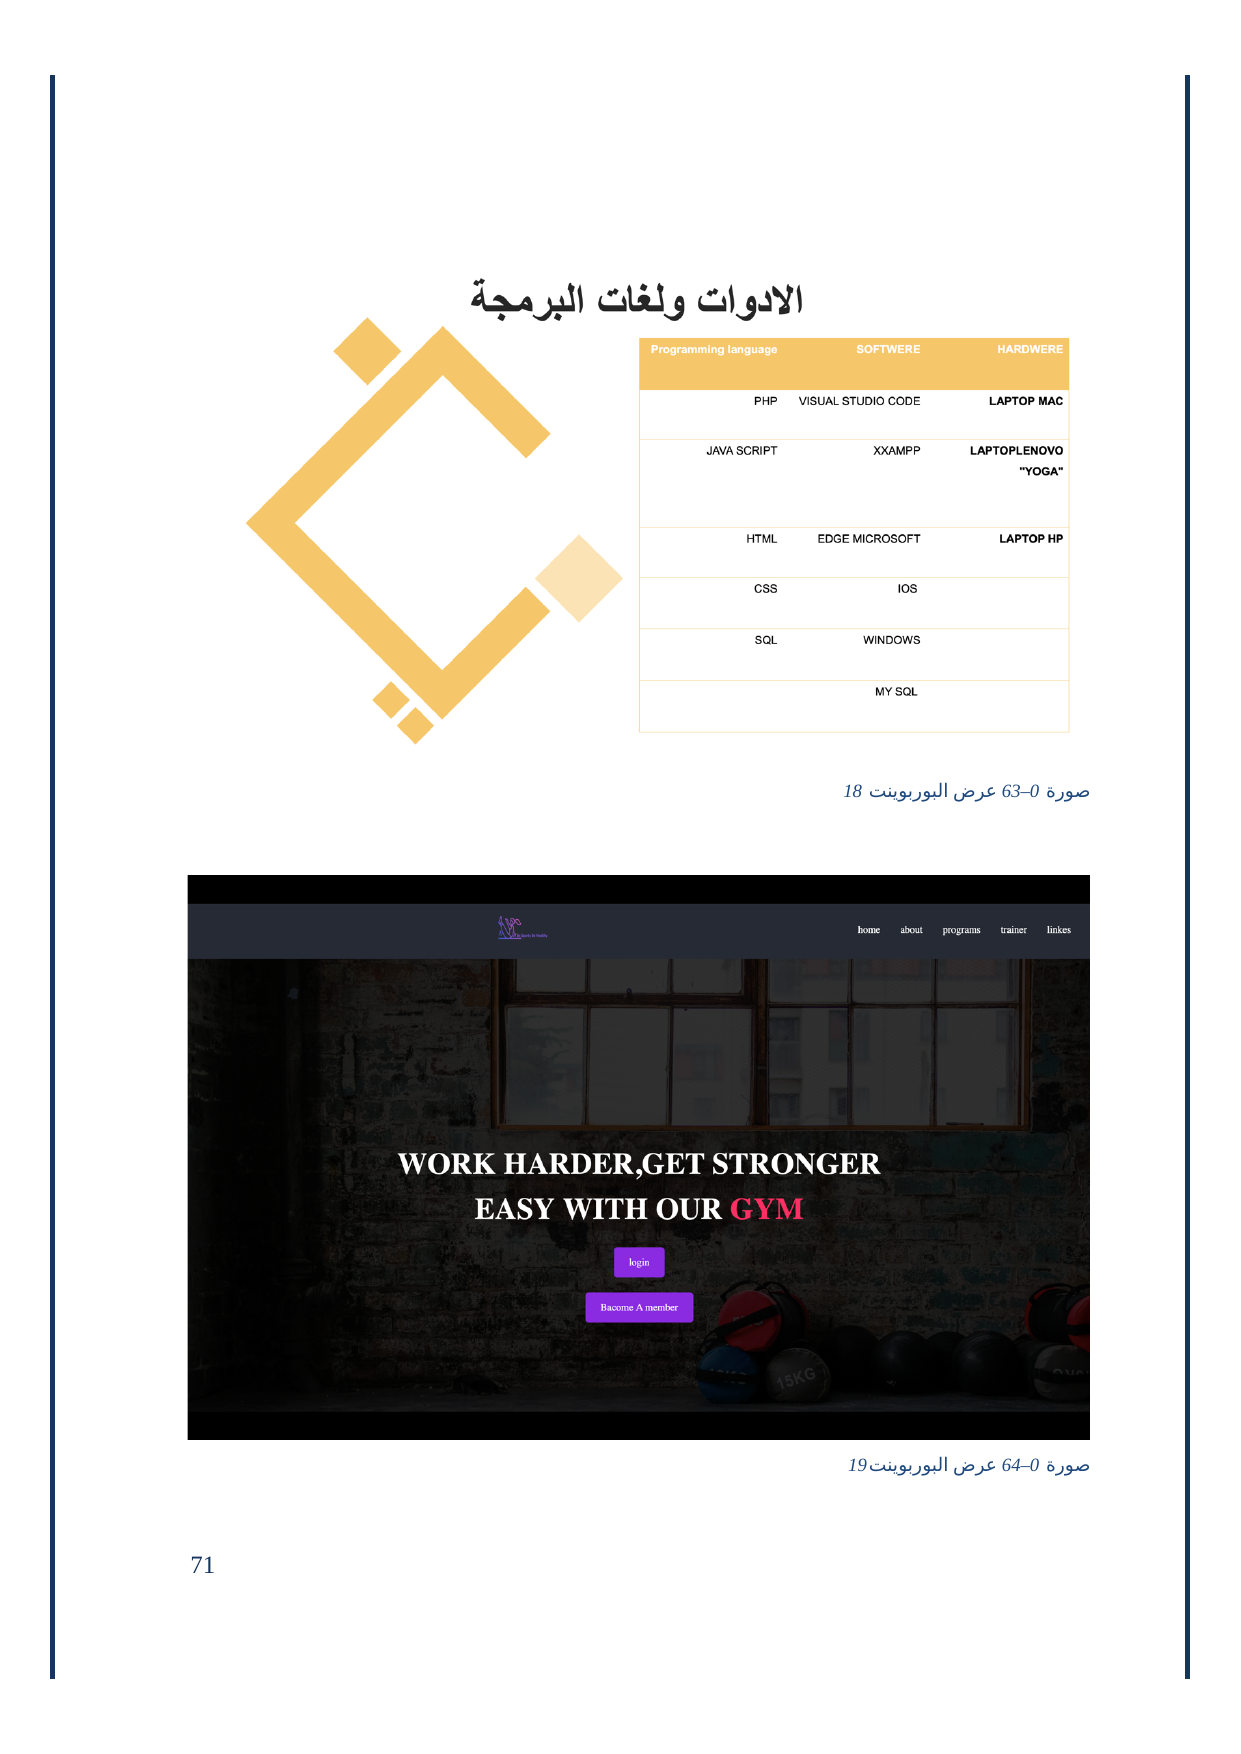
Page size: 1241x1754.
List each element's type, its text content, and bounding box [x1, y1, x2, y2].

picture [187, 875, 1090, 1440]
picture [187, 261, 1090, 766]
